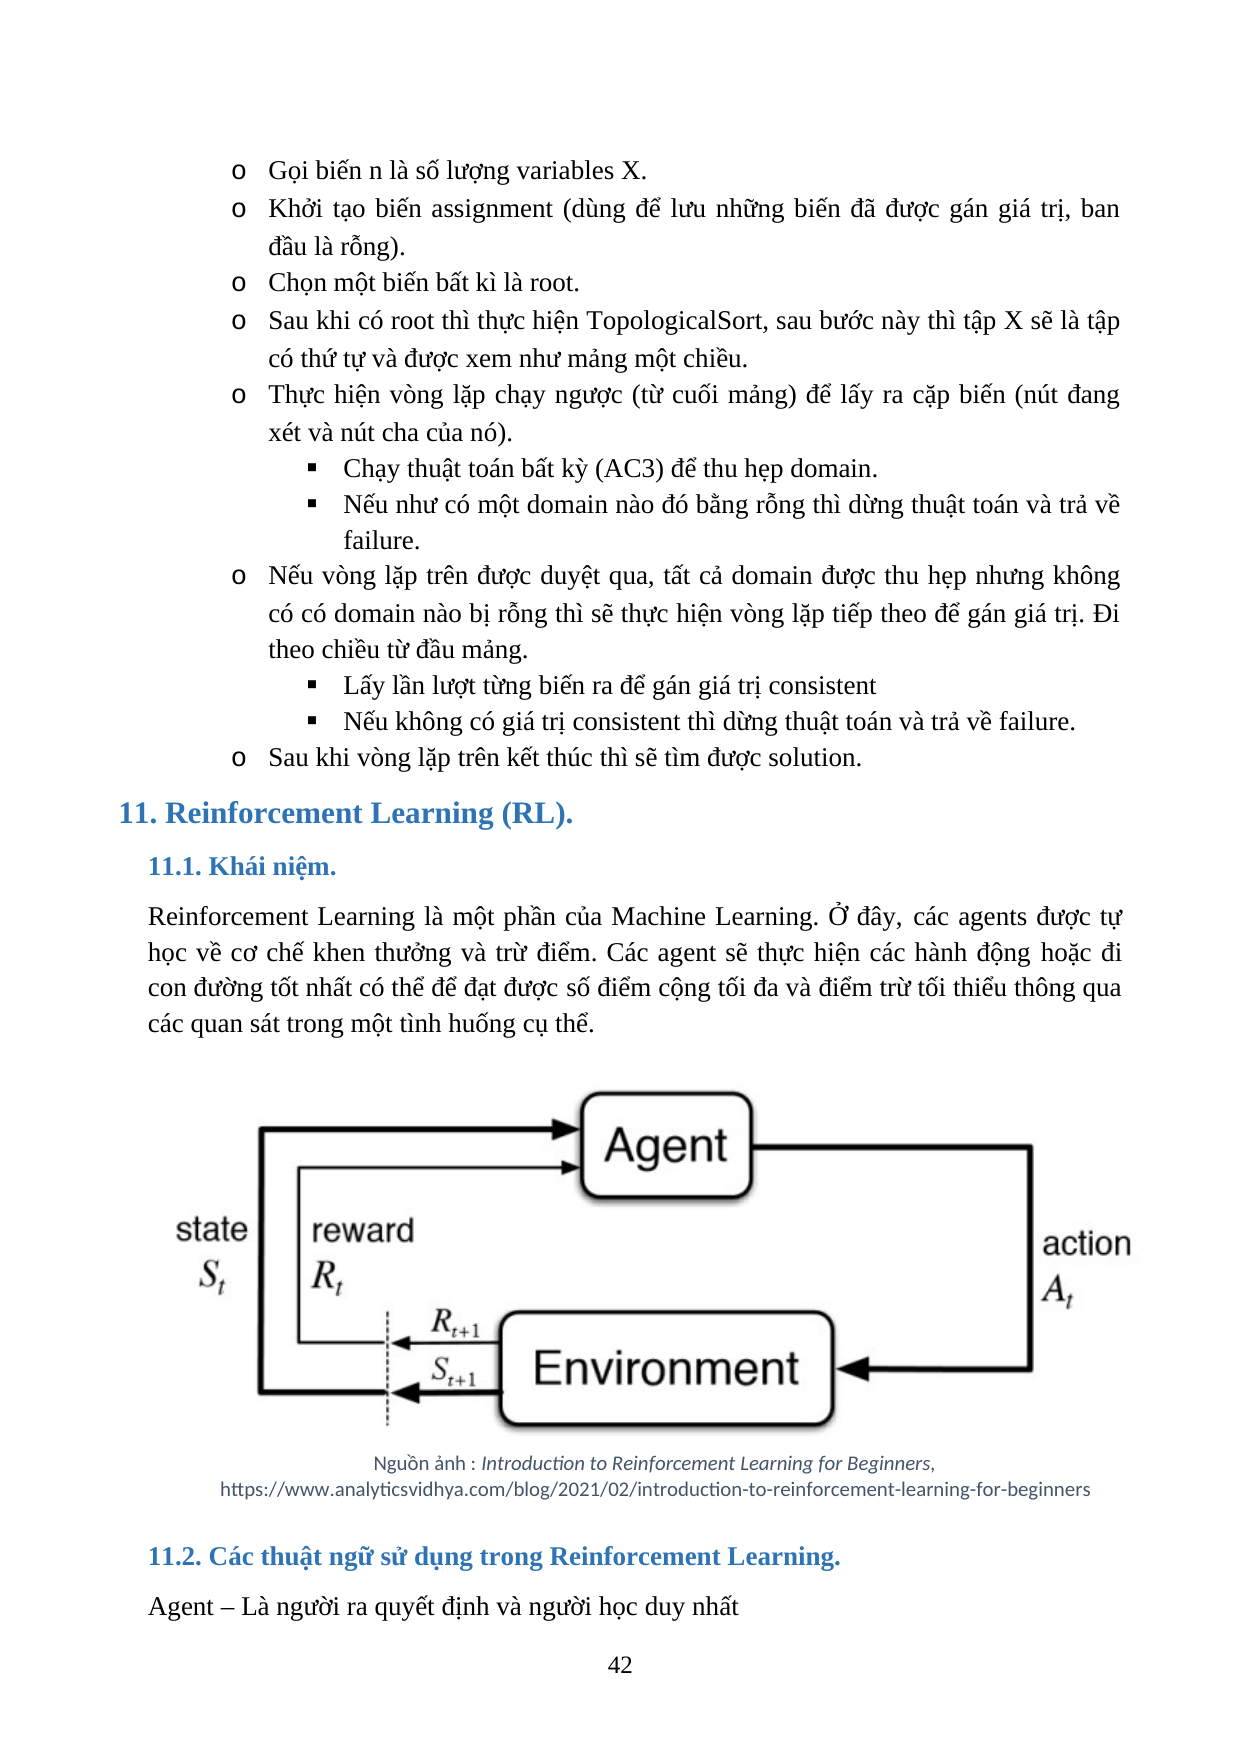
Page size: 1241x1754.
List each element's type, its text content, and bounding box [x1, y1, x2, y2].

list Khởi tạo biến assignment (dùng để lưu những biến đã được gán giá trị, ban đầu là rỗng). [231, 192, 1122, 261]
list Nếu không có giá trị consistent thì dừng thuật toán và trả về failure. [306, 705, 1122, 736]
list Sau khi vòng lặp trên kết thúc thì sẽ tìm được solution. [231, 741, 1122, 774]
list Thực hiện vòng lặp chạy ngược (từ cuối mảng) để lấy ra cặp biến (nút đang xét và nút cha của nó). [231, 378, 1122, 447]
list Chọn một biến bất kì là root. [231, 266, 1122, 299]
text Agent – Là người ra quyết định và người học duy nhất [148, 1590, 1122, 1621]
list Nếu như có một domain nào đó bằng rỗng thì dừng thuật toán và trả về failure. [306, 488, 1122, 555]
subtitle 11.2. Các thuật ngữ sử dụng trong Reinforcement Learning. [148, 1447, 1122, 1571]
list Sau khi có root thì thực hiện TopologicalSort, sau bước này thì tập X sẽ là tập có thứ tự và được xem như mảng một chiều. [231, 304, 1122, 374]
subtitle 11.1. Khái niệm. [148, 850, 1122, 881]
text Reinforcement Learning là một phần của Machine Learning. Ở đây, các agents được tự học về cơ chế khen thưởng và trừ điểm. Các agent sẽ thực hiện các hành động hoặc đi con đường tốt nhất có thể để đạt được số điểm cộng tối đa và điểm trừ tối thiểu thông qua các quan sát trong một tình huống cụ thể. [148, 900, 1122, 1038]
subtitle 11. Reinforcement Learning (RL). [118, 794, 1122, 830]
list Lấy lần lượt từng biến ra để gán giá trị consistent [306, 669, 1122, 700]
picture [141, 1059, 1146, 1447]
list Gọi biến n là số lượng variables X. [231, 154, 1122, 187]
list Chạy thuật toán bất kỳ (AC3) để thu hẹp domain. [306, 452, 1122, 483]
list Nếu vòng lặp trên được duyệt qua, tất cả domain được thu hẹp nhưng không có có domain nào bị rỗng thì sẽ thực hiện vòng lặp tiếp theo để gán giá trị. Đi theo chiều từ đầu mảng. [231, 559, 1122, 664]
